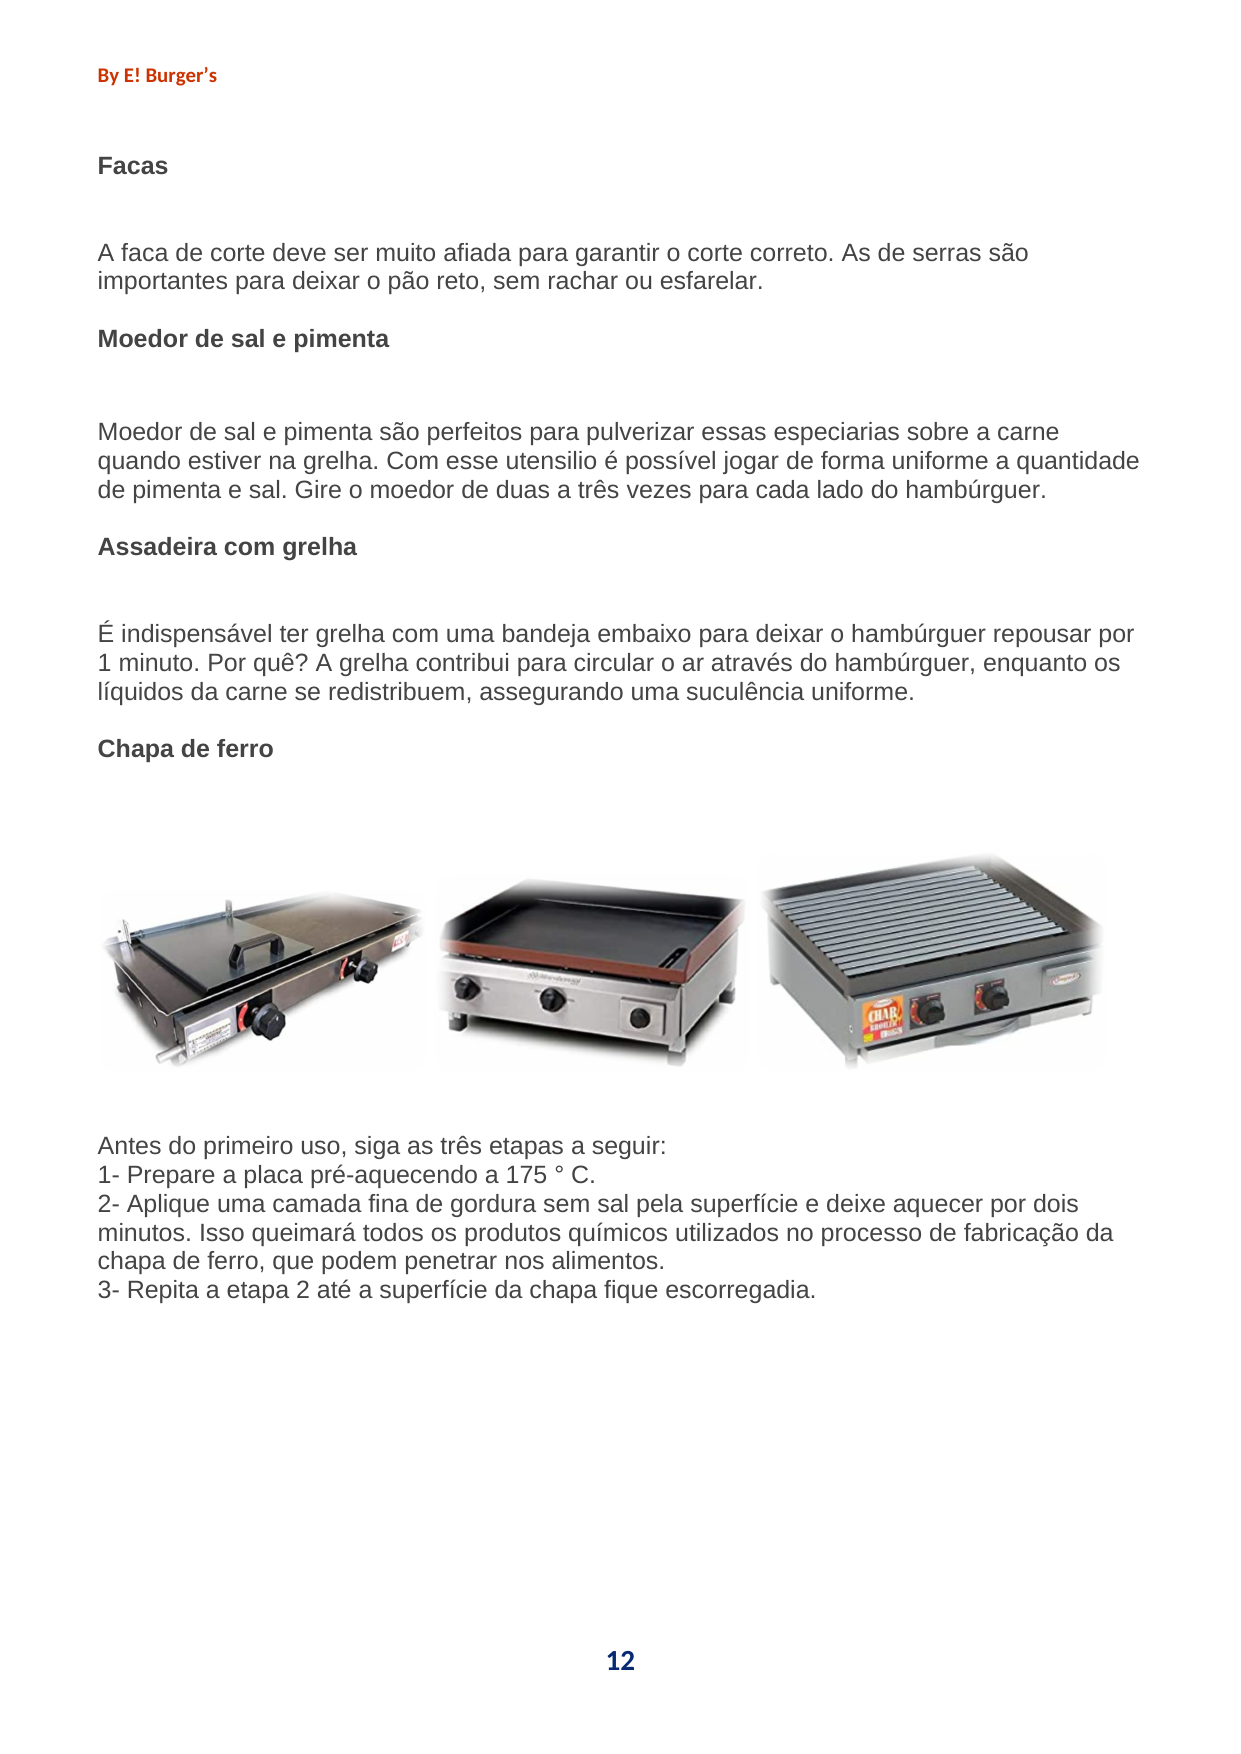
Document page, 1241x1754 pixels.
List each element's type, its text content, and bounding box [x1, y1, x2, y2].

text Moedor de sal e pimenta são perfeitos para pulverizar essas especiarias sobre a carne quando estiver na grelha. Com esse utensilio é possível jogar de forma uniforme a quantidade de pimenta e sal. Gire o moedor de duas a três vezes para cada lado do hambúrguer. Assadeira com grelha [97, 417, 1143, 561]
picture [127, 918, 398, 1044]
picture [462, 902, 722, 1045]
text É indispensável ter grelha com uma bandeja embaixo para deixar o hambúrguer repousar por 1 minuto. Por quê? A grelha contribui para circular o ar através do hambúrguer, enquanto os líquidos da carne se redistribuem, assegurando uma suculência uniforme. Chapa de ferro [97, 590, 1143, 763]
picture [786, 879, 1078, 1045]
text Antes do primeiro uso, siga as três etapas a seguir: 1- Prepare a placa pré-aquecendo a 175 ° C. 2- Aplique uma camada fina de gordura sem sal pela superfície e deixe aquecer por dois minutos. Isso queimará todos os produtos químicos utilizados no processo de fabricação da chapa de ferro, que podem penetrar nos alimentos. 3- Repita a etapa 2 até a superfície da chapa fique escorregadia. [97, 1103, 1143, 1339]
text Facas [97, 151, 1143, 180]
text A faca de corte deve ser muito afiada para garantir o corte correto. As de serras são importantes para deixar o pão reto, sem rachar ou esfarelar. Moedor de sal e pimenta [97, 209, 1143, 388]
